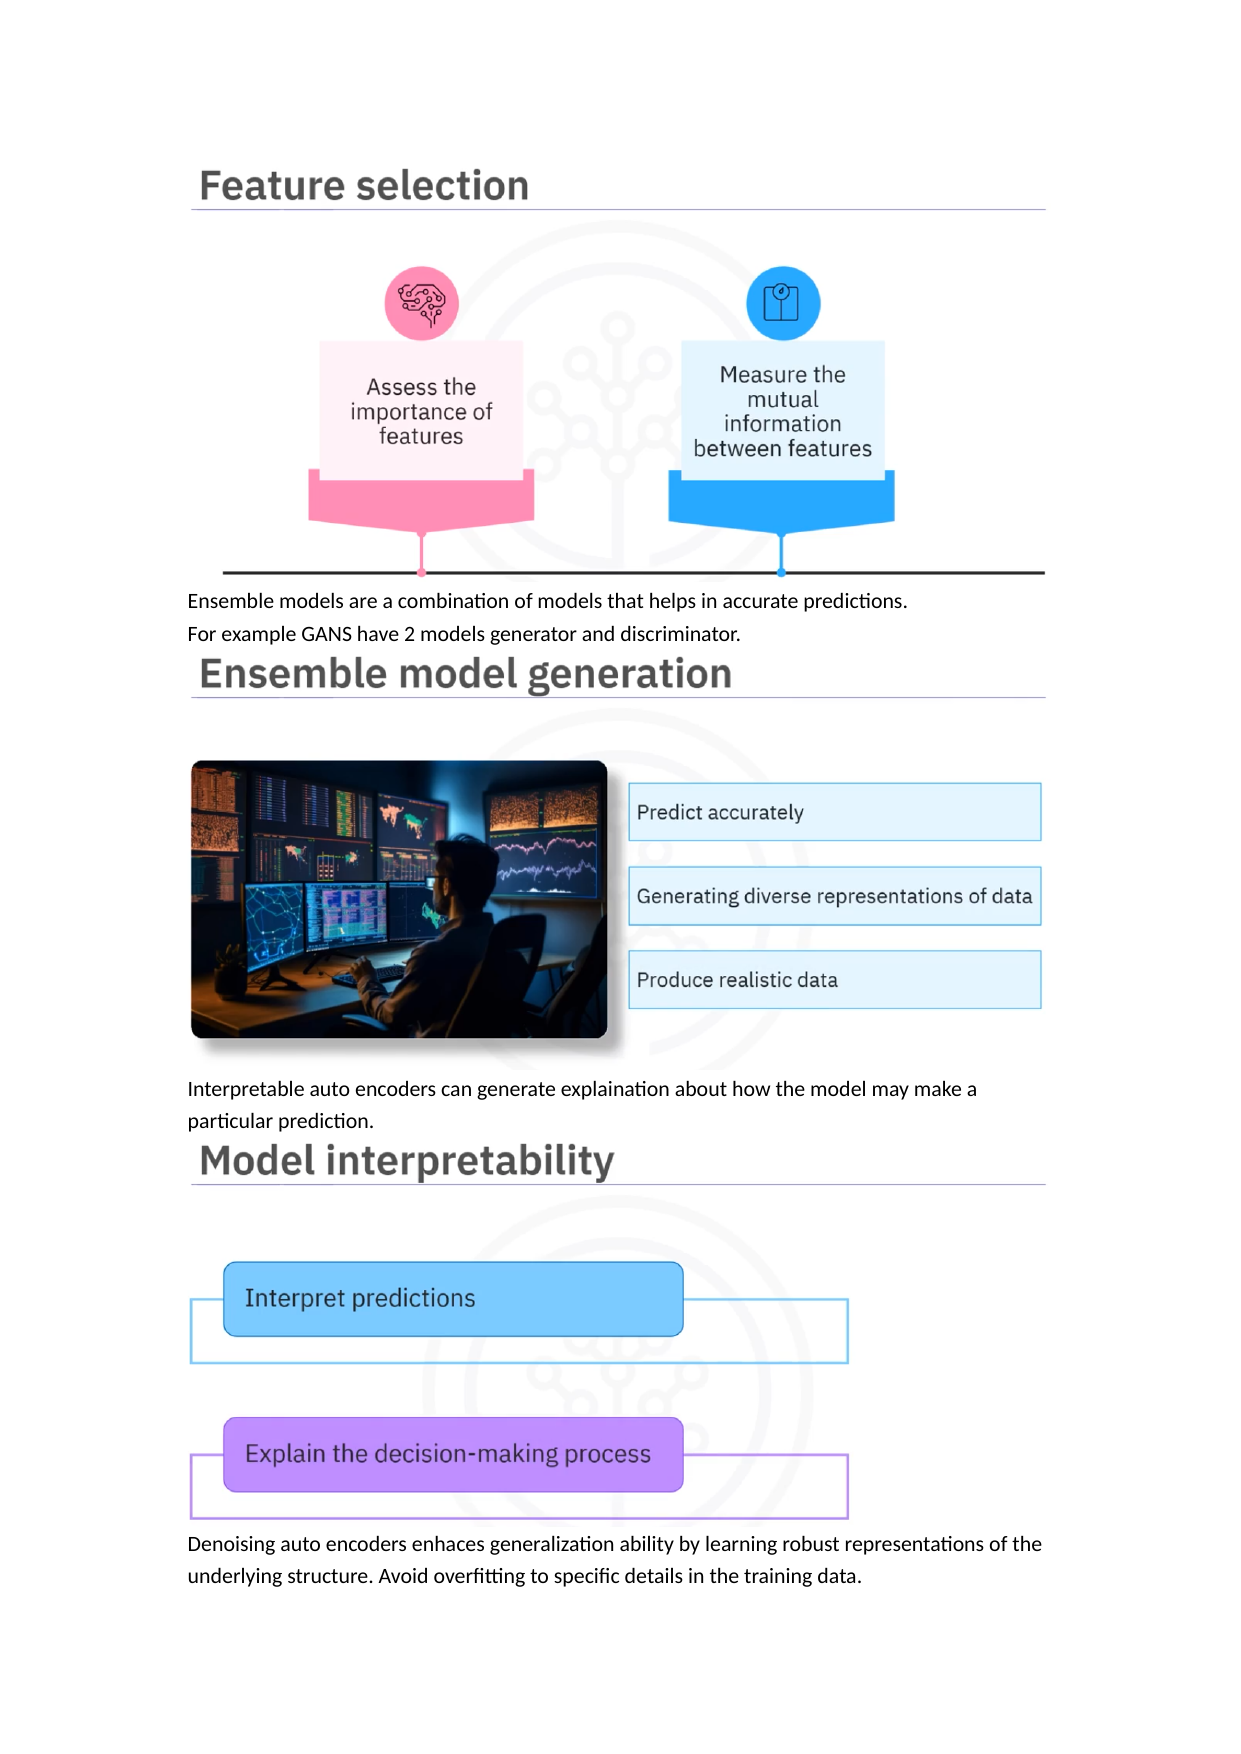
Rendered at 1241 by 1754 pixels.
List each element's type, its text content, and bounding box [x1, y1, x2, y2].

list For example GANS have 2 models generator and discriminator. [187, 617, 1053, 649]
list Interpretable auto encoders can generate explaination about how the model may make a particular prediction. [187, 1072, 1053, 1137]
picture [187, 1137, 1051, 1527]
picture [187, 649, 1051, 1070]
list Ensemble models are a combination of models that helps in accurate predictions. [187, 584, 1053, 617]
picture [187, 162, 1051, 582]
list Denoising auto encoders enhaces generalization ability by learning robust representations of the underlying structure. Avoid overfitting to specific details in the training data. [187, 1527, 1053, 1592]
